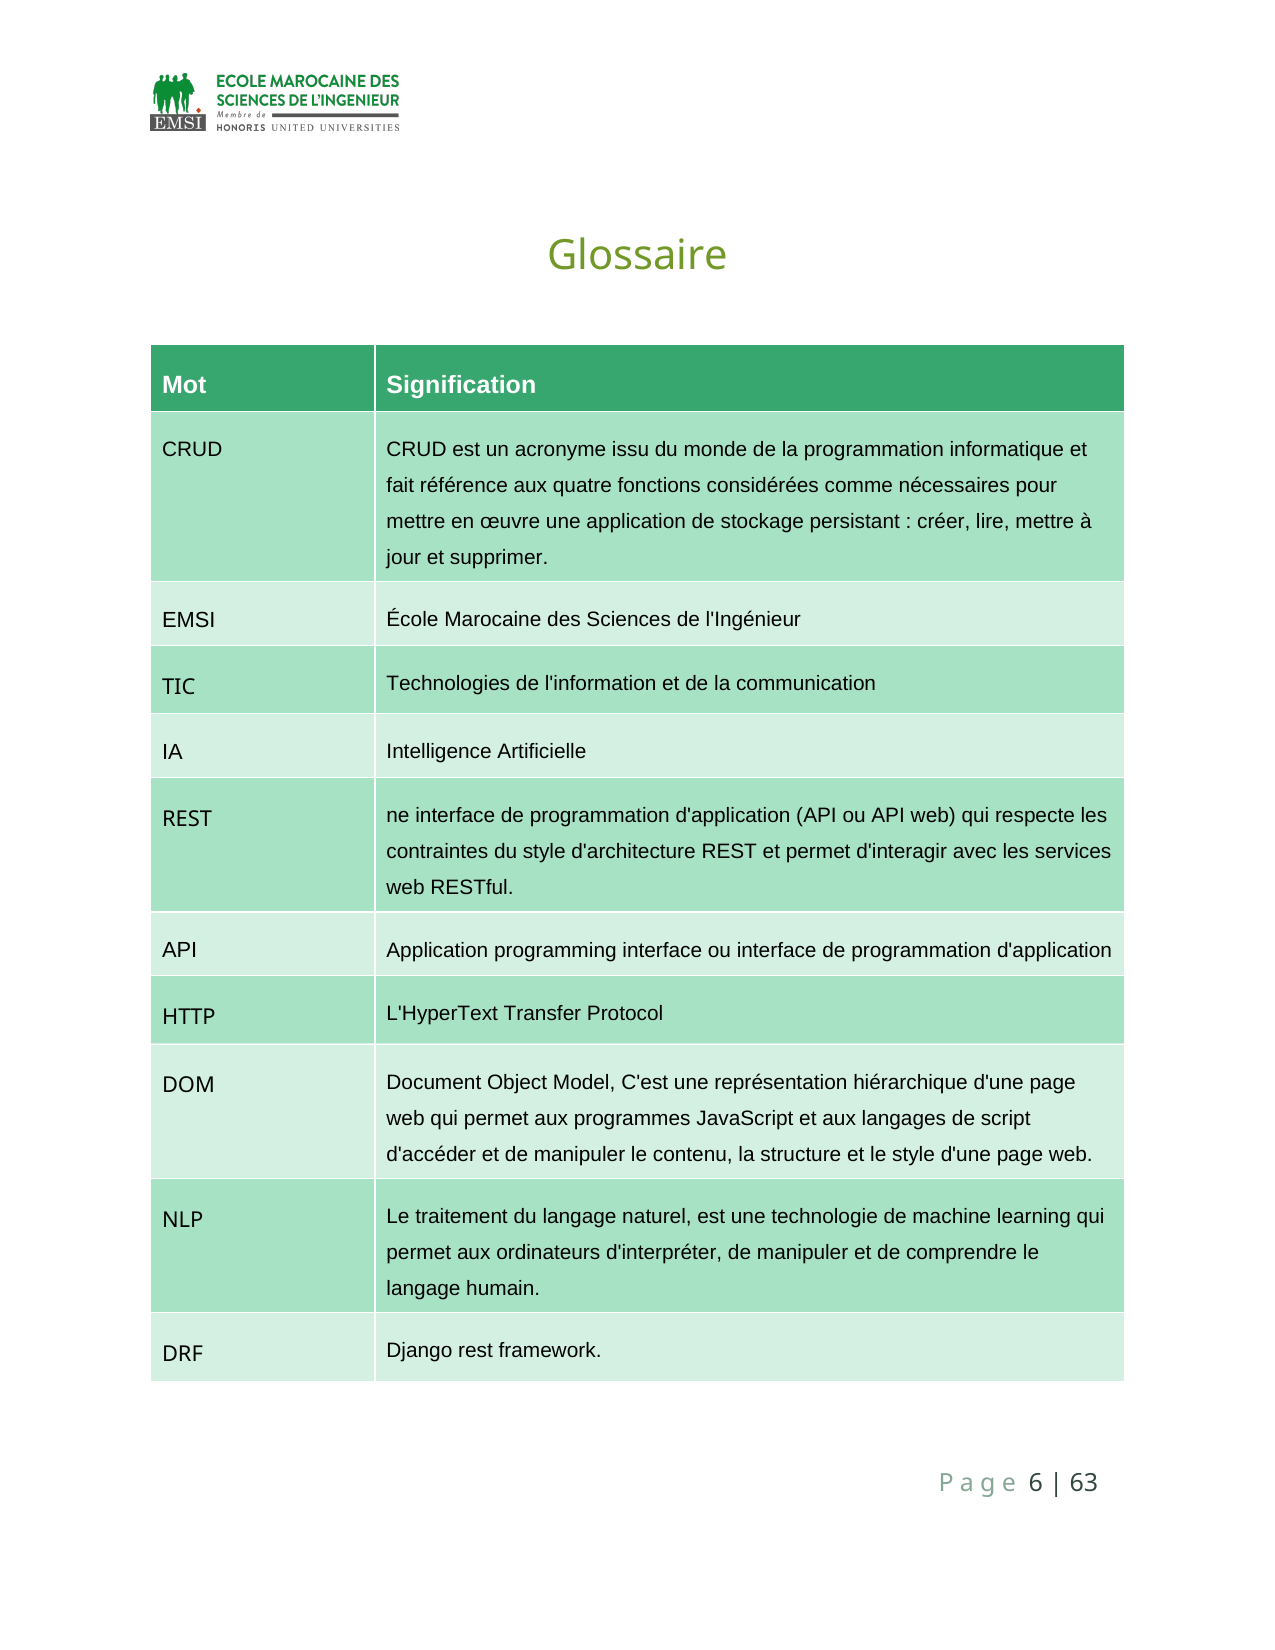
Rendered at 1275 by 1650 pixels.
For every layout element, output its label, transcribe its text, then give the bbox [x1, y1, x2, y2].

table_cell TIC [151, 646, 374, 713]
table_cell IA [151, 714, 374, 777]
table_cell Django rest framework. [376, 1313, 1124, 1381]
table_cell Intelligence Artificielle [376, 714, 1124, 777]
table_cell REST [151, 778, 374, 911]
table_header Signification [376, 345, 1124, 411]
table_cell L'HyperText Transfer Protocol [376, 976, 1124, 1043]
table_cell CRUD est un acronyme issu du monde de la programmation informatique et fait référence aux quatre fonctions considérées comme nécessaires pour mettre en œuvre une application de stockage persistant : créer, lire, mettre à jour et supprimer. [376, 412, 1124, 581]
table_cell NLP [151, 1179, 374, 1312]
table_cell Application programming interface ou interface de programmation d'application [376, 913, 1124, 975]
table_cell Document Object Model, C'est une représentation hiérarchique d'une page web qui permet aux programmes JavaScript et aux langages de script d'accéder et de manipuler le contenu, la structure et le style d'une page web. [376, 1045, 1124, 1178]
subtitle Glossaire [150, 224, 1125, 281]
table_cell École Marocaine des Sciences de l'Ingénieur [376, 582, 1124, 645]
table_cell DOM [151, 1045, 374, 1178]
table_cell CRUD [151, 412, 374, 581]
table_cell API [151, 913, 374, 975]
table_cell ne interface de programmation d'application (API ou API web) qui respecte les contraintes du style d'architecture REST et permet d'interagir avec les services web RESTful. [376, 778, 1124, 911]
table_cell EMSI [151, 582, 374, 645]
table_cell HTTP [151, 976, 374, 1043]
table_header Mot [151, 345, 374, 411]
table_cell Technologies de l'information et de la communication [376, 646, 1124, 713]
table_cell Le traitement du langage naturel, est une technologie de machine learning qui permet aux ordinateurs d'interpréter, de manipuler et de comprendre le langage humain. [376, 1179, 1124, 1312]
picture [150, 73, 399, 131]
table_cell DRF [151, 1313, 374, 1381]
